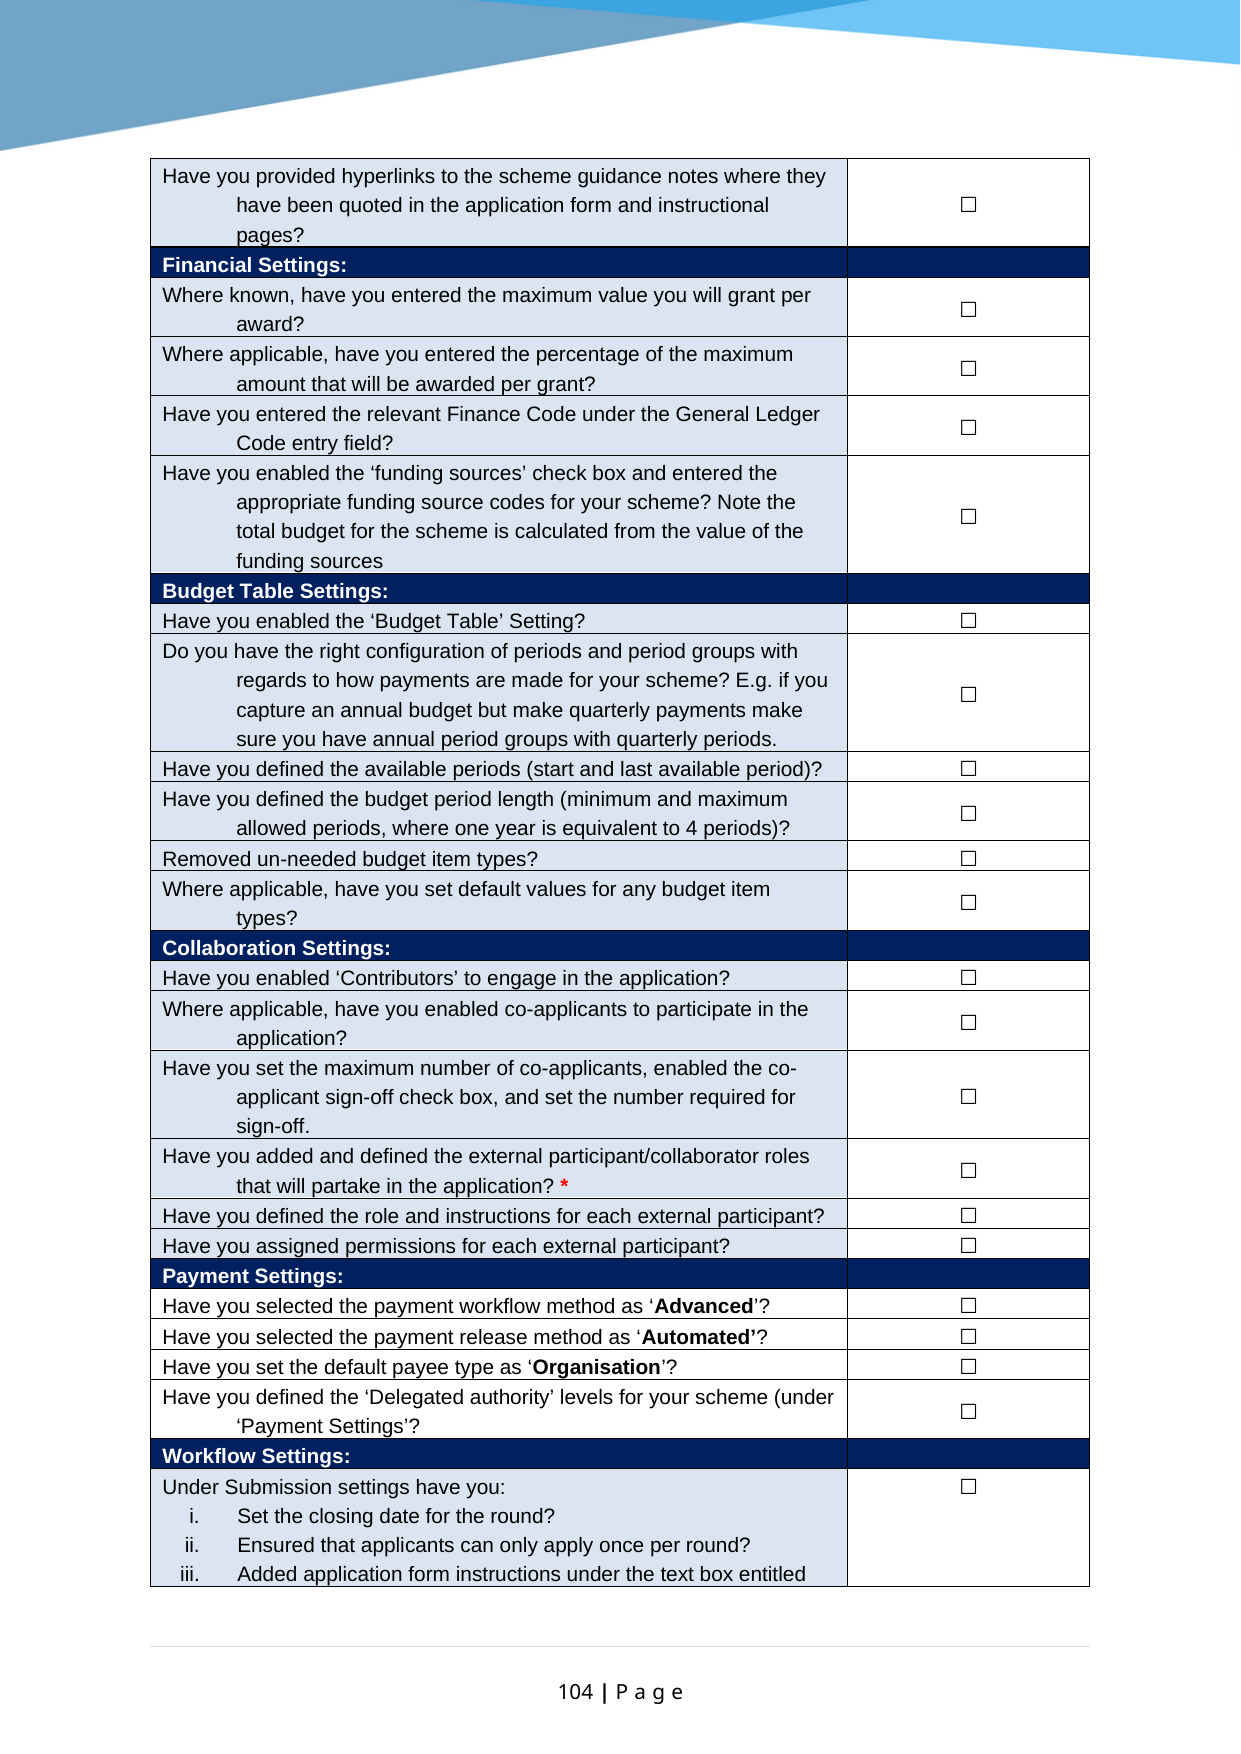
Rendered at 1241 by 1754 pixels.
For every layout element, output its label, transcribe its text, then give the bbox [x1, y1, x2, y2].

table_cell Have you provided hyperlinks to the scheme guidance notes where they have been quoted in the application form and instructional pages? [151, 159, 847, 246]
picture [0, 0, 1241, 158]
table_cell [848, 574, 1089, 603]
table_cell Have you defined the ‘Delegated authority’ levels for your scheme (under ‘Payment Settings’? [151, 1380, 847, 1438]
table_cell Have you entered the relevant Finance Code under the General Ledger Code entry field? [151, 396, 847, 455]
table_cell [848, 1259, 1089, 1288]
table_cell Where known, have you entered the maximum value you will grant per award? [151, 278, 847, 336]
table_cell Financial Settings: [151, 248, 847, 277]
table_cell Have you added and defined the external participant/collaborator roles that will partake in the application? * [151, 1139, 847, 1197]
table_cell Where applicable, have you entered the percentage of the maximum amount that will be awarded per grant? [151, 337, 847, 395]
table_cell Have you assigned permissions for each external participant? [151, 1229, 847, 1258]
table_cell Have you selected the payment workflow method as ‘Advanced’? [151, 1289, 847, 1318]
table_cell Where applicable, have you set default values for any budget item types? [151, 871, 847, 930]
table_cell Have you defined the available periods (start and last available period)? [151, 752, 847, 781]
table_cell Workflow Settings: [151, 1439, 847, 1468]
table_cell Have you defined the budget period length (minimum and maximum allowed periods, where one year is equivalent to 4 periods)? [151, 782, 847, 840]
table_cell Have you set the default payee type as ‘Organisation’? [151, 1350, 847, 1379]
table_cell Payment Settings: [151, 1259, 847, 1288]
table_cell Do you have the right configuration of periods and period groups with regards to how payments are made for your scheme? E.g. if you capture an annual budget but make quarterly payments make sure you have annual period groups with quarterly periods. [151, 634, 847, 751]
table_cell Have you enabled the ‘funding sources’ check box and entered the appropriate funding source codes for your scheme? Note the total budget for the scheme is calculated from the value of the funding sources [151, 456, 847, 572]
table_cell Have you defined the role and instructions for each external participant? [151, 1199, 847, 1228]
table_cell Have you enabled the ‘Budget Table’ Setting? [151, 604, 847, 633]
table_cell Collaboration Settings: [151, 931, 847, 960]
table_cell Removed un-needed budget item types? [151, 841, 847, 870]
table_cell Budget Table Settings: [151, 574, 847, 603]
table_cell [848, 248, 1089, 277]
table_cell Have you enabled ‘Contributors’ to engage in the application? [151, 961, 847, 990]
table_cell [848, 931, 1089, 960]
table_cell Have you set the maximum number of co-applicants, enabled the co-applicant sign-off check box, and set the number required for sign-off. [151, 1051, 847, 1138]
table_cell [848, 1439, 1089, 1468]
table_cell Where applicable, have you enabled co-applicants to participate in the application? [151, 991, 847, 1049]
table_cell Have you selected the payment release method as ‘Automated’? [151, 1319, 847, 1348]
